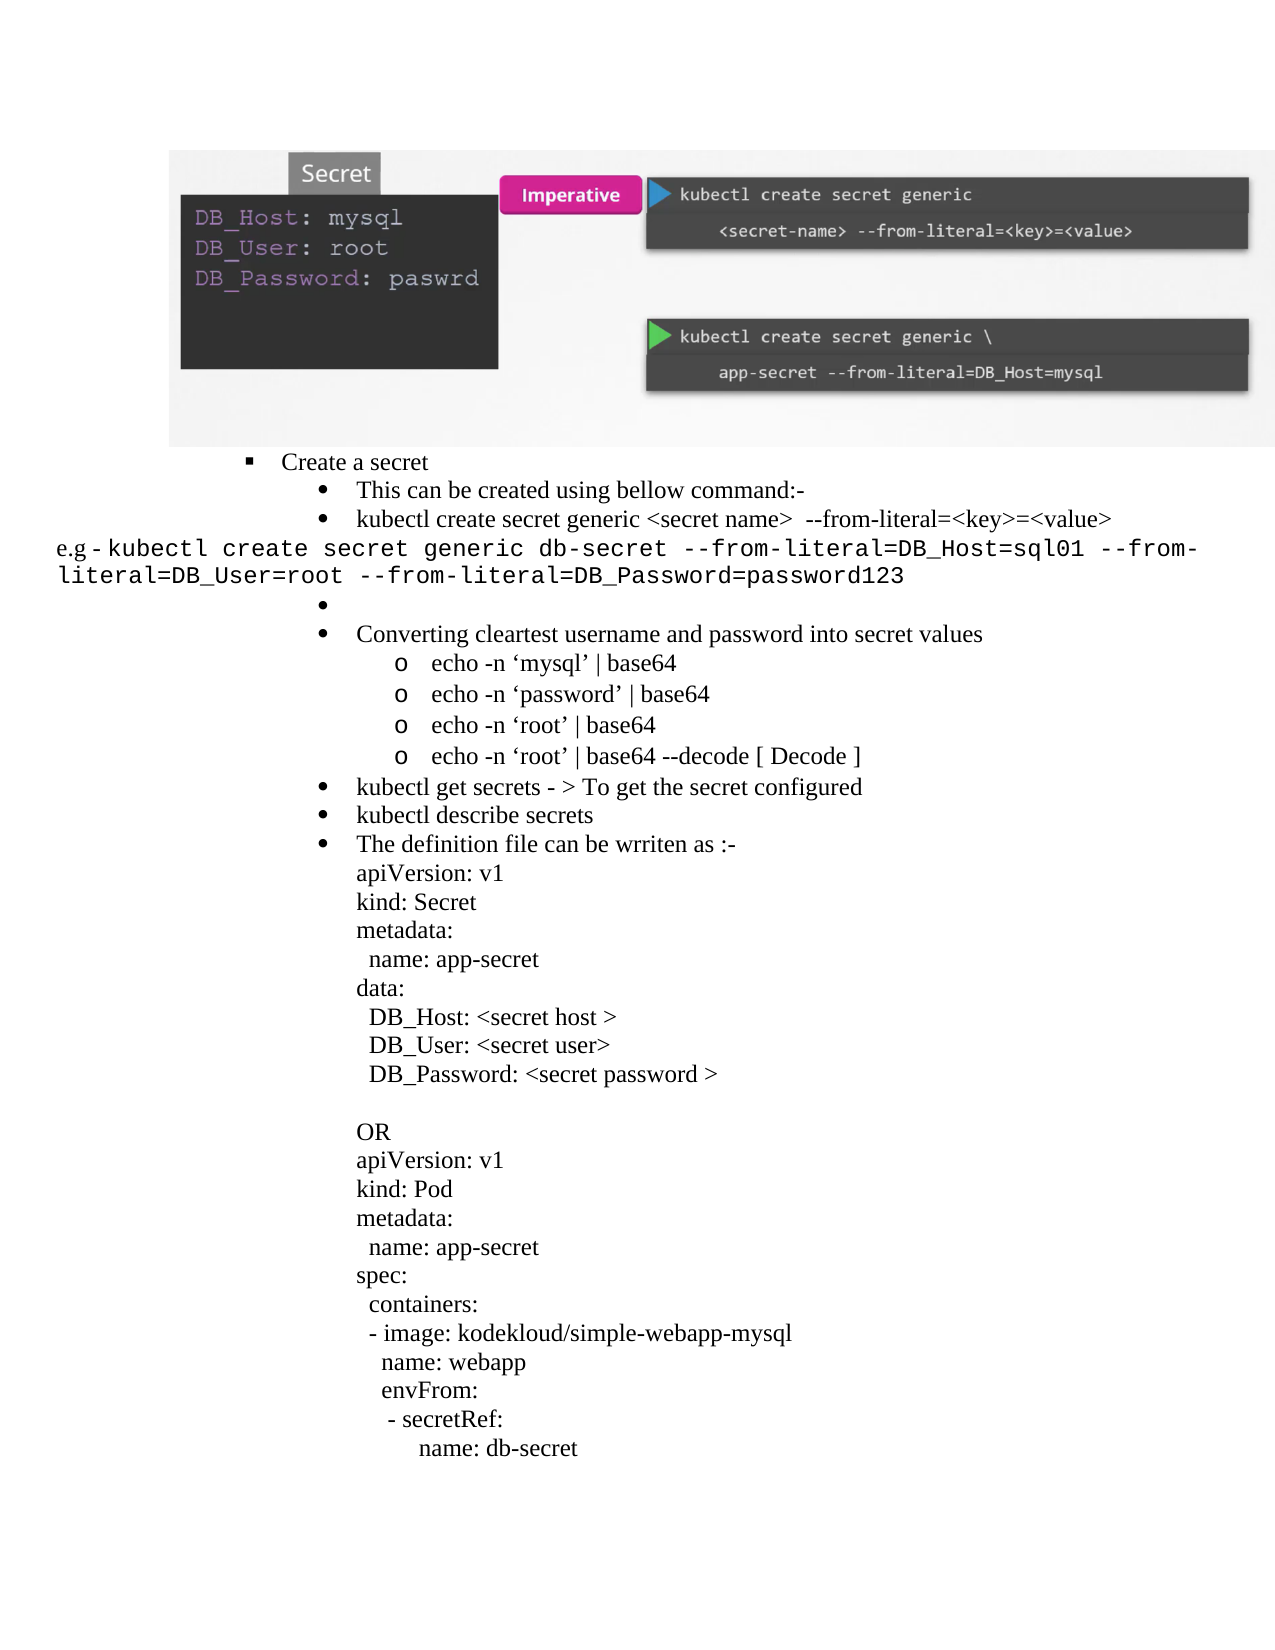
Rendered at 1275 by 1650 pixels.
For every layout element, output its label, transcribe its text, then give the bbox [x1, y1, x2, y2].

text e.g - kubectl create secret generic db-secret --from-literal=DB_Host=sql01 --from-literal=DB_User=root --from-literal=DB_Password=password123 [56, 533, 1219, 591]
list The definition file can be wrriten as :- [319, 829, 1219, 858]
list OR [356, 1117, 1219, 1145]
list echo -n ‘password’ | base64 [394, 679, 1219, 710]
list apiVersion: v1 [356, 858, 1219, 887]
list spec: [356, 1260, 1219, 1289]
list DB_Password: <secret password > [356, 1059, 1219, 1088]
list kind: Pod [356, 1174, 1219, 1203]
list DB_User: <secret user> [356, 1030, 1219, 1059]
text - secretRef: [56, 1404, 1219, 1433]
list apiVersion: v1 [356, 1145, 1219, 1174]
list kubectl create secret generic <secret name> --from-literal=<key>=<value> [319, 504, 1219, 533]
text envFrom: [56, 1375, 1219, 1404]
list Converting cleartest username and password into secret values [319, 619, 1219, 648]
list kubectl describe secrets [319, 800, 1219, 829]
list data: [356, 973, 1219, 1002]
picture [168, 150, 1275, 447]
text - image: kodekloud/simple-webapp-mysql [56, 1318, 1219, 1347]
list echo -n ‘mysql’ | base64 [394, 648, 1219, 679]
list echo -n ‘root’ | base64 --decode [ Decode ] [394, 741, 1219, 772]
list name: app-secret [356, 944, 1219, 973]
list echo -n ‘root’ | base64 [394, 710, 1219, 741]
list name: app-secret [356, 1232, 1219, 1260]
list containers: [356, 1289, 1219, 1318]
list DB_Host: <secret host > [356, 1002, 1219, 1030]
text name: db-secret [56, 1433, 1219, 1462]
text name: webapp [56, 1347, 1219, 1375]
list metadata: [356, 1203, 1219, 1232]
list kind: Secret [356, 887, 1219, 915]
list Create a secret [244, 447, 1219, 476]
list kubectl get secrets - > To get the secret configured [319, 772, 1219, 800]
list metadata: [356, 915, 1219, 944]
list This can be created using bellow command:- [319, 476, 1219, 504]
